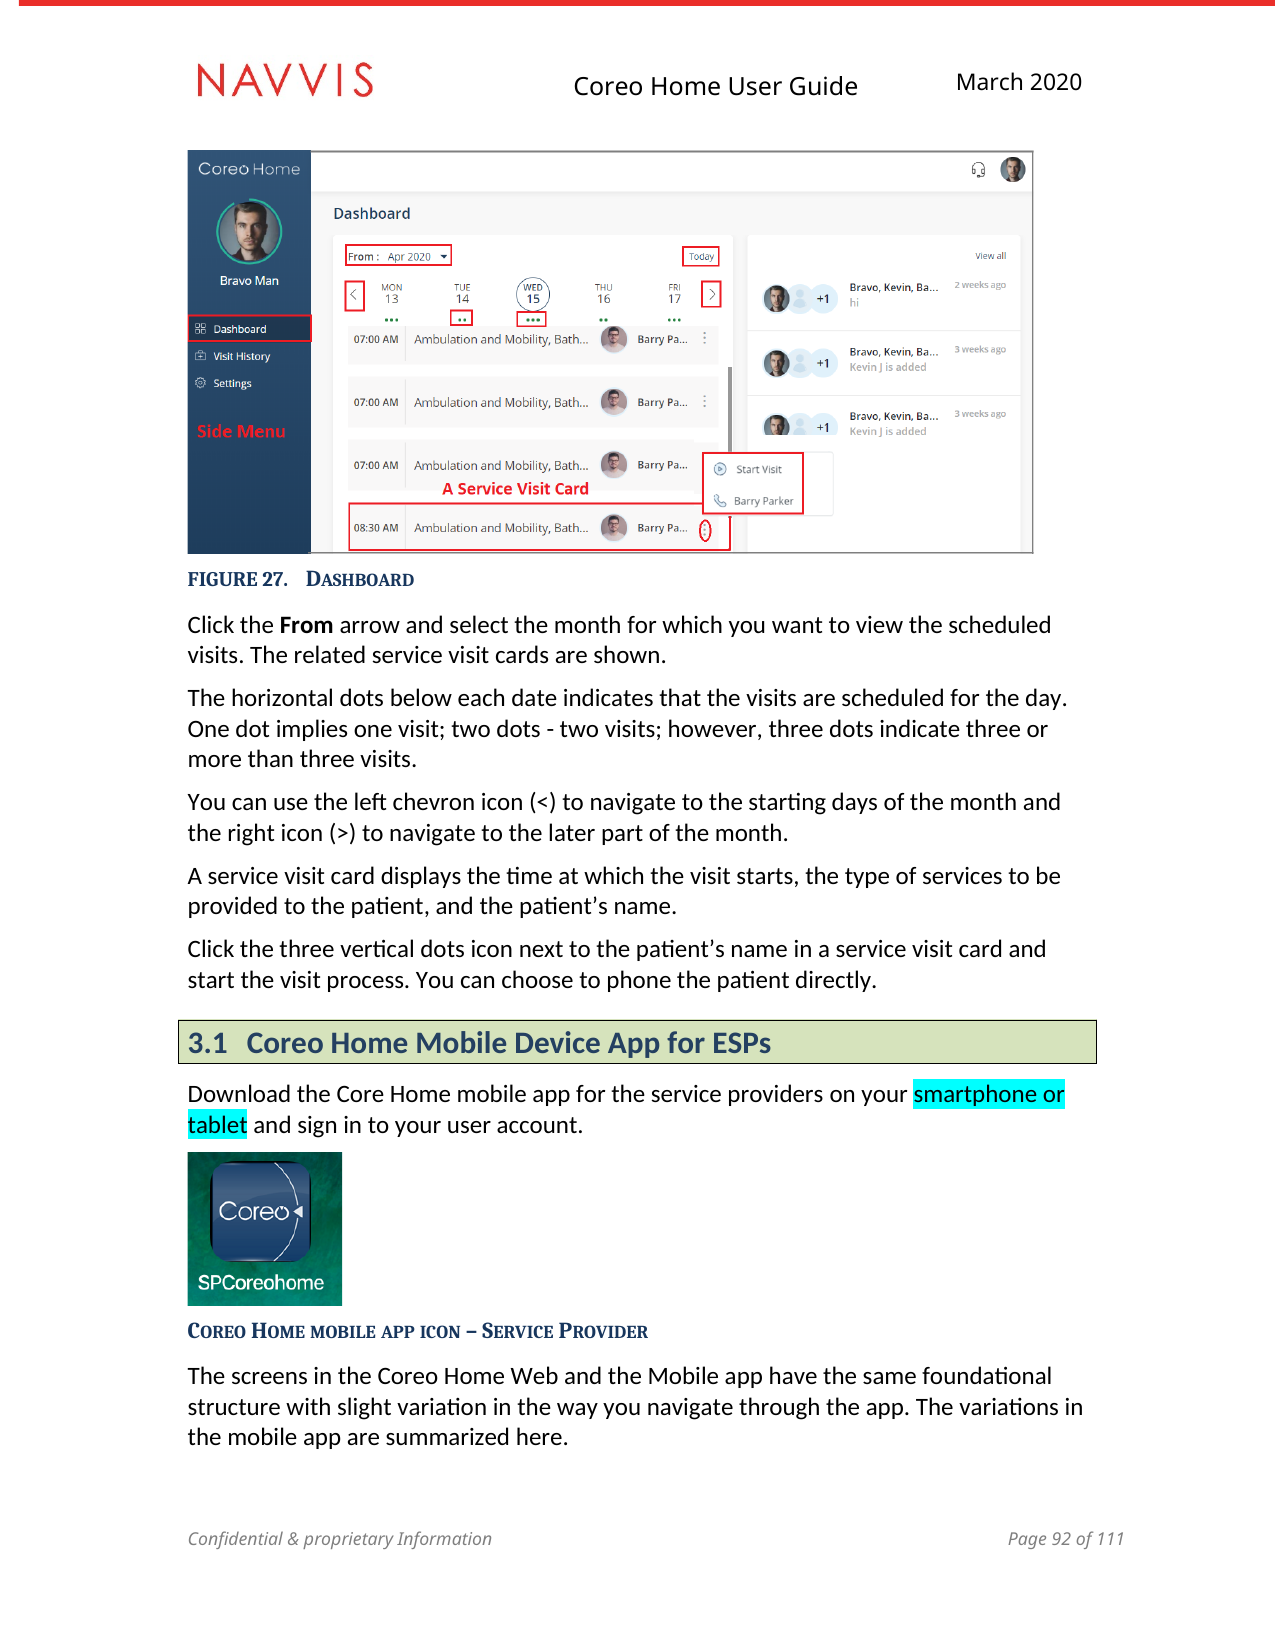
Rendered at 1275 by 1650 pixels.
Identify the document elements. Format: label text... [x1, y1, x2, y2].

text Download the Core Home mobile app for the service providers on your smartphone or tablet and sign in to your user account. [187, 1078, 1087, 1139]
text Coreo Home mobile app icon – Service Provider [187, 1318, 1087, 1344]
subtitle Coreo Home Mobile Device App for ESPs [179, 1021, 1096, 1063]
text A service visit card displays the time at which the visit starts, the type of services to be provided to the patient, and the patient’s name. [187, 860, 1087, 921]
text The horizontal dots below each date indicates that the visits are scheduled for the day. One dot implies one visit; two dots - two visits; however, three dots indicate three or more than three visits. [187, 682, 1087, 774]
picture [187, 1152, 343, 1306]
text Click the three vertical dots icon next to the patient’s name in a service visit card and start the visit process. You can choose to phone the patient directly. [187, 933, 1087, 994]
text You can use the left chevron icon (<) to navigate to the starting days of the month and the right icon (>) to navigate to the later part of the month. [187, 786, 1087, 847]
text Click the From arrow and select the month for which you want to view the scheduled visits. The related service visit cards are shown. [187, 609, 1087, 670]
text Dashboard [187, 566, 1087, 592]
picture [187, 150, 1034, 554]
picture [187, 55, 383, 104]
text The screens in the Coreo Home Web and the Mobile app have the same foundational structure with slight variation in the way you navigate through the app. The variations in the mobile app are summarized here. [187, 1360, 1087, 1452]
